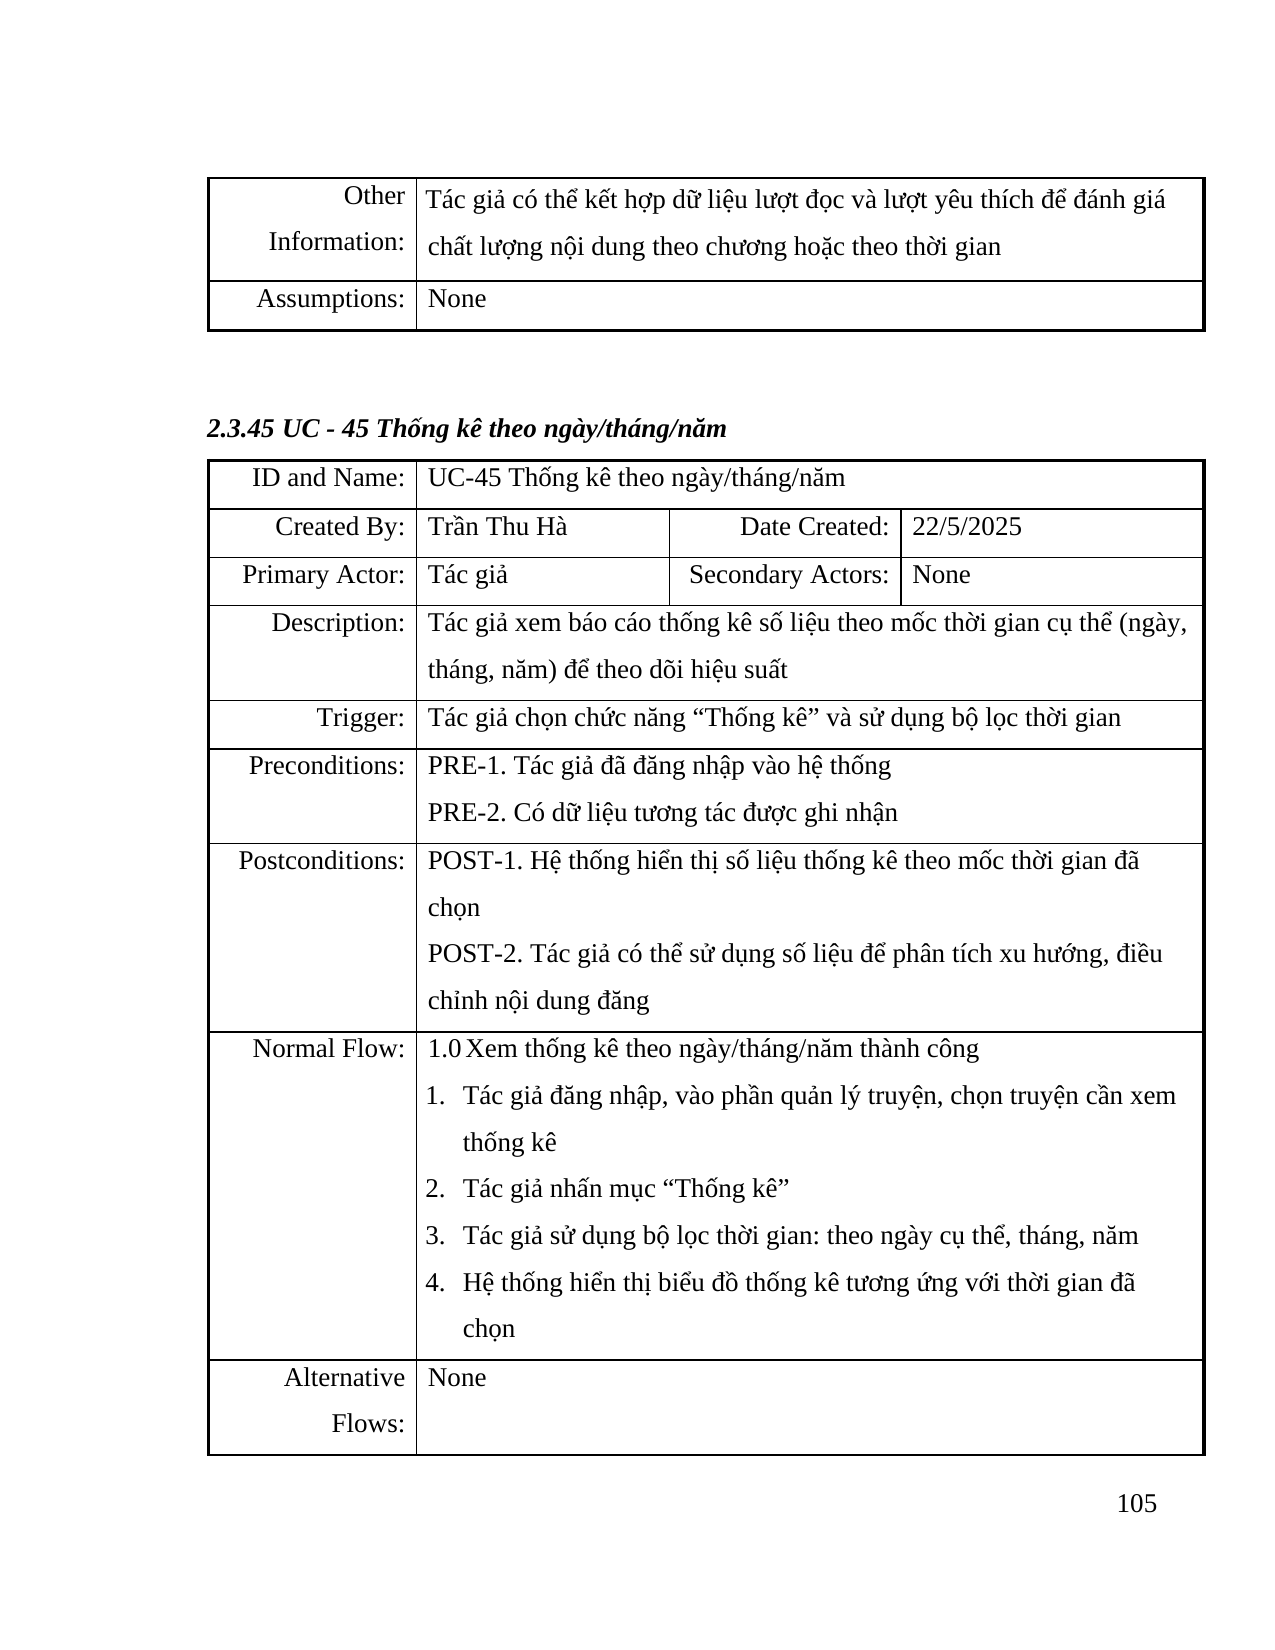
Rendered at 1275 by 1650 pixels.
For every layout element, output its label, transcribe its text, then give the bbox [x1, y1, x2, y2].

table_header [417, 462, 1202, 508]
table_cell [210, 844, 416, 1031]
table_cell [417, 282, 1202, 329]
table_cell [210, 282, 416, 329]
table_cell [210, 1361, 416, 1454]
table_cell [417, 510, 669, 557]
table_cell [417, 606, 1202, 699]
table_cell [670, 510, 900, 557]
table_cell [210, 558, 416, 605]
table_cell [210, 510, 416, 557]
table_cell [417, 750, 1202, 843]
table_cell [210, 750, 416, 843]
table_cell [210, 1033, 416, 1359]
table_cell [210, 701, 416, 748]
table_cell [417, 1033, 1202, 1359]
subtitle UC - 45 Thống kê theo ngày/tháng/năm [207, 412, 1157, 443]
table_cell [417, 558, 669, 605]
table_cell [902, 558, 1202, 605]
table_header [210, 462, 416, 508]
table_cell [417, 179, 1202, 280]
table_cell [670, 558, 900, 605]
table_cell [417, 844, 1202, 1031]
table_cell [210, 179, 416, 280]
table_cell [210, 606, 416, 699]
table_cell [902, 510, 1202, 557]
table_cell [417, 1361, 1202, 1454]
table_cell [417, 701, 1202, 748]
